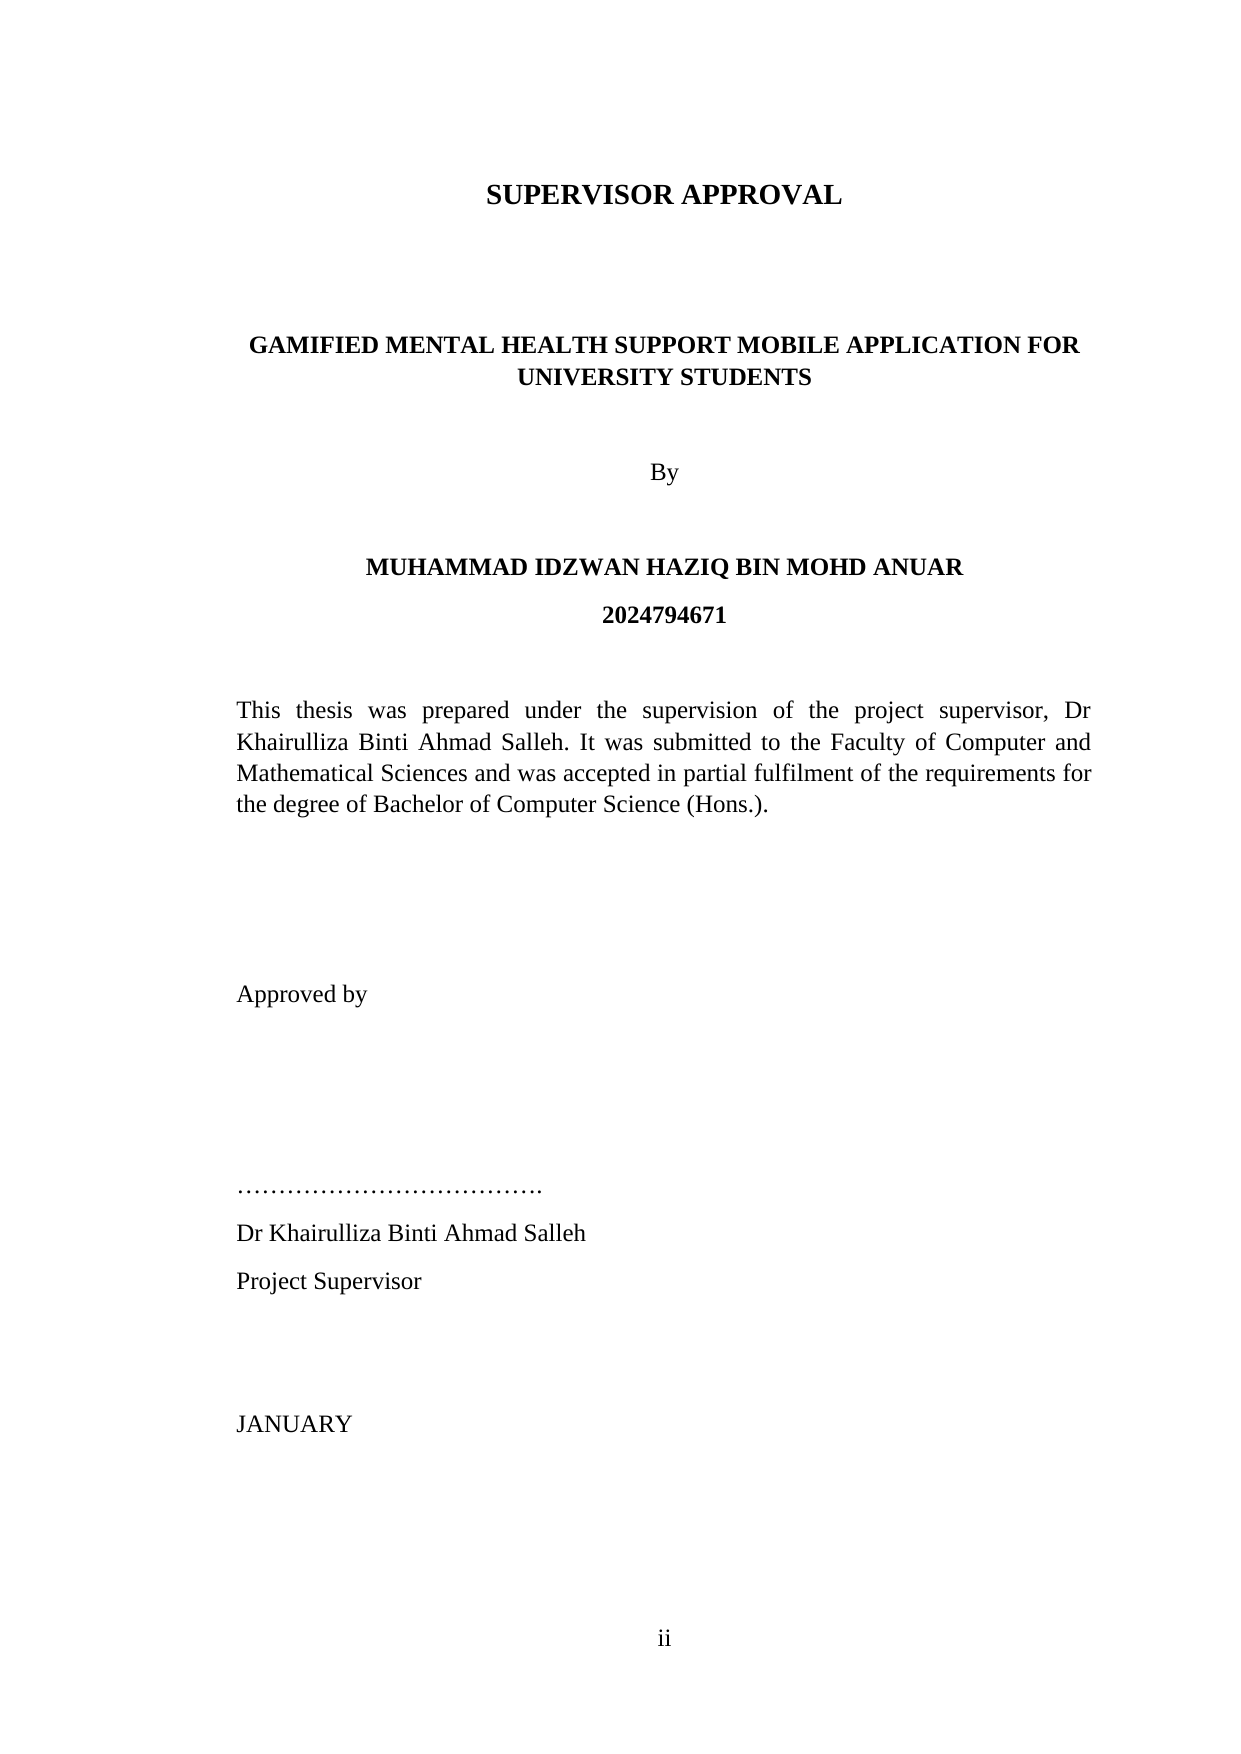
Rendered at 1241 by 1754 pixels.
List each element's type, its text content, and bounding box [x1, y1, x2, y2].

text SUPERVISOR APPROVAL [236, 177, 1092, 211]
text MUHAMMAD IDZWAN HAZIQ BIN MOHD ANUAR [236, 552, 1092, 581]
text Project Supervisor [236, 1266, 1092, 1294]
text 2024794671 [236, 600, 1092, 629]
text By [236, 457, 1092, 486]
text This thesis was prepared under the supervision of the project supervisor, Dr Khairulliza Binti Ahmad Salleh. It was submitted to the Faculty of Computer and Mathematical Sciences and was accepted in partial fulfilment of the requirements for the degree of Bachelor of Computer Science (Hons.). [236, 696, 1092, 817]
text GAMIFIED MENTAL HEALTH SUPPORT MOBILE APPLICATION FOR UNIVERSITY STUDENTS [236, 331, 1092, 390]
text Dr Khairulliza Binti Ahmad Salleh [236, 1218, 1092, 1247]
text ………………………………. [236, 1170, 1092, 1199]
text Approved by [236, 979, 1092, 1008]
text JANUARY [236, 1409, 1092, 1438]
